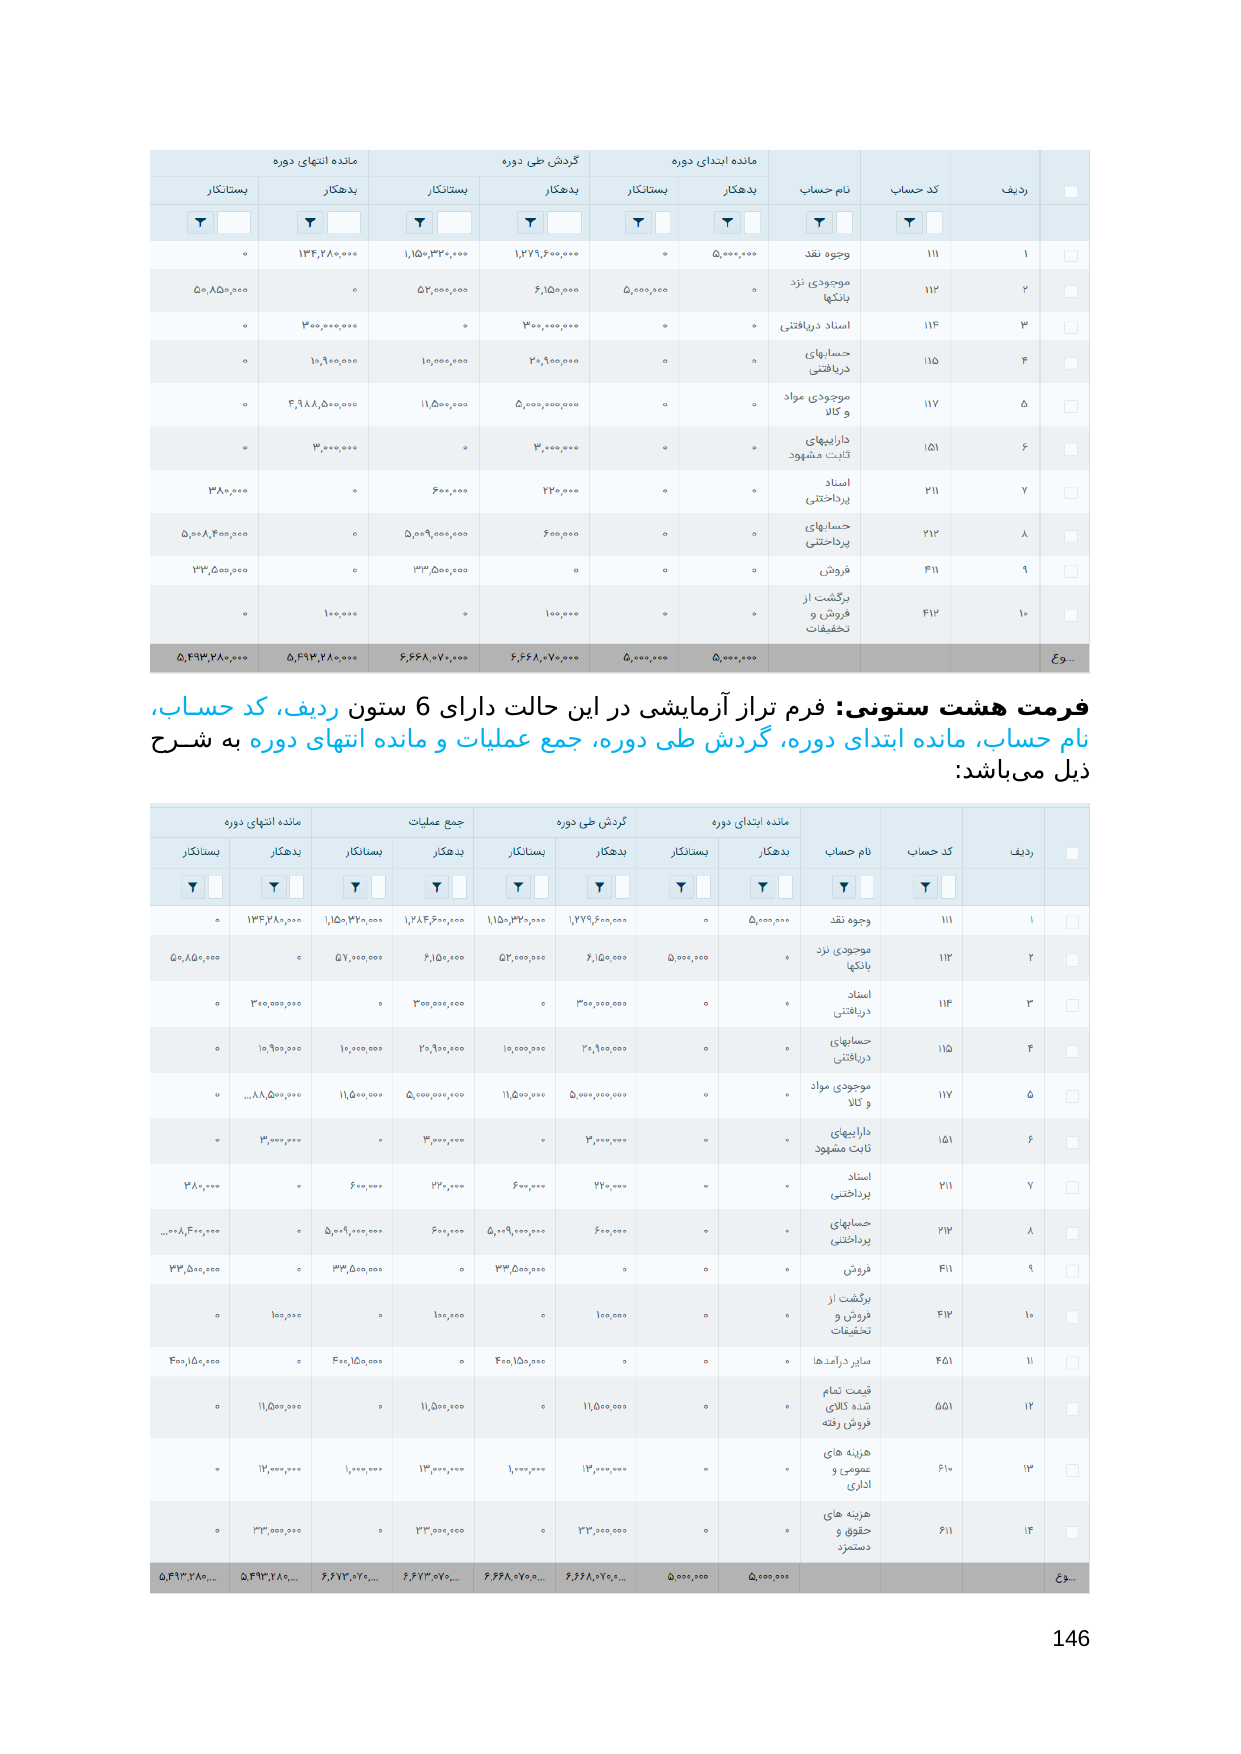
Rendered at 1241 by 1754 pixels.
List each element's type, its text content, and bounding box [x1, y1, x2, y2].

picture [150, 803, 1090, 1594]
picture [150, 150, 1090, 674]
text فرمت هشت ستونی: فرم تراز آزمایشی در این حالت دارای 6 ستون ردیف، کد حساب، نام حساب، مانده ابتدای دوره، گردش طی دوره، جمع عملیات و مانده انتهای دوره به شرح ذیل می‌‌باشد: [150, 693, 1090, 785]
